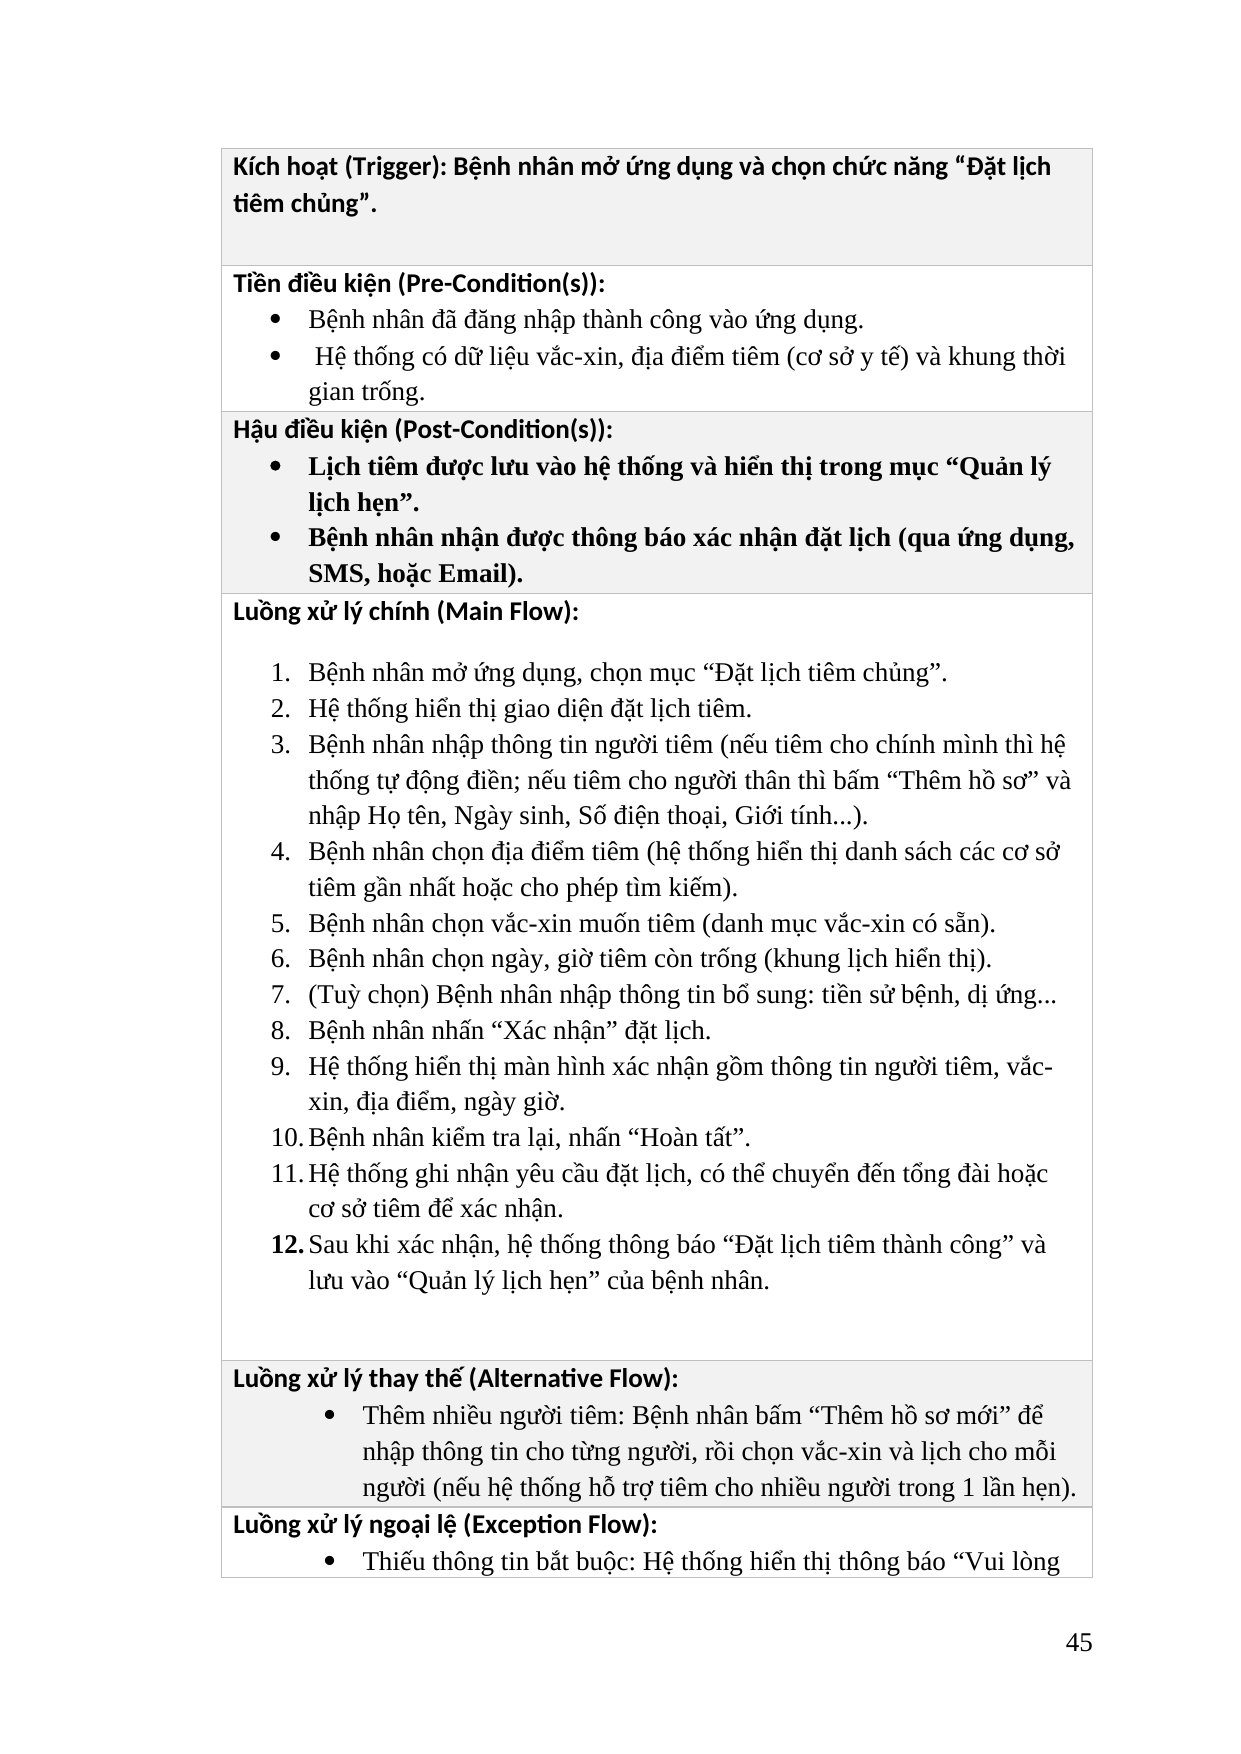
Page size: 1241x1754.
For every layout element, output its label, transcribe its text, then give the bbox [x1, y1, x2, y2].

table_cell Tiền điều kiện (Pre-Condition(s)): Bệnh nhân đã đăng nhập thành công vào ứng dụng. Hệ thống có dữ liệu vắc-xin, địa điểm tiêm (cơ sở y tế) và khung thời gian trống. [222, 266, 1092, 411]
table_cell Hậu điều kiện (Post-Condition(s)): Lịch tiêm được lưu vào hệ thống và hiển thị trong mục “Quản lý lịch hẹn”. Bệnh nhân nhận được thông báo xác nhận đặt lịch (qua ứng dụng, SMS, hoặc Email). [222, 412, 1092, 593]
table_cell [222, 1508, 1092, 1577]
table_cell Luồng xử lý thay thế (Alternative Flow): Thêm nhiều người tiêm: Bệnh nhân bấm “Thêm hồ sơ mới” để nhập thông tin cho từng người, rồi chọn vắc-xin và lịch cho mỗi người (nếu hệ thống hỗ trợ tiêm cho nhiều người trong 1 lần hẹn). [222, 1361, 1092, 1506]
table_cell Luồng xử lý chính (Main Flow): Bệnh nhân mở ứng dụng, chọn mục “Đặt lịch tiêm chủng”. Hệ thống hiển thị giao diện đặt lịch tiêm. Bệnh nhân nhập thông tin người tiêm (nếu tiêm cho chính mình thì hệ thống tự động điền; nếu tiêm cho người thân thì bấm “Thêm hồ sơ” và nhập Họ tên, Ngày sinh, Số điện thoại, Giới tính...). Bệnh nhân chọn địa điểm tiêm (hệ thống hiển thị danh sách các cơ sở tiêm gần nhất hoặc cho phép tìm kiếm). Bệnh nhân chọn vắc-xin muốn tiêm (danh mục vắc-xin có sẵn). Bệnh nhân chọn ngày, giờ tiêm còn trống (khung lịch hiển thị). (Tuỳ chọn) Bệnh nhân nhập thông tin bổ sung: tiền sử bệnh, dị ứng... Bệnh nhân nhấn “Xác nhận” đặt lịch. Hệ thống hiển thị màn hình xác nhận gồm thông tin người tiêm, vắc-xin, địa điểm, ngày giờ. Bệnh nhân kiểm tra lại, nhấn “Hoàn tất”. Hệ thống ghi nhận yêu cầu đặt lịch, có thể chuyển đến tổng đài hoặc cơ sở tiêm để xác nhận. Sau khi xác nhận, hệ thống thông báo “Đặt lịch tiêm thành công” và lưu vào “Quản lý lịch hẹn” của bệnh nhân. [222, 594, 1092, 1360]
table_cell Kích hoạt (Trigger): Bệnh nhân mở ứng dụng và chọn chức năng “Đặt lịch tiêm chủng”. [222, 149, 1092, 265]
